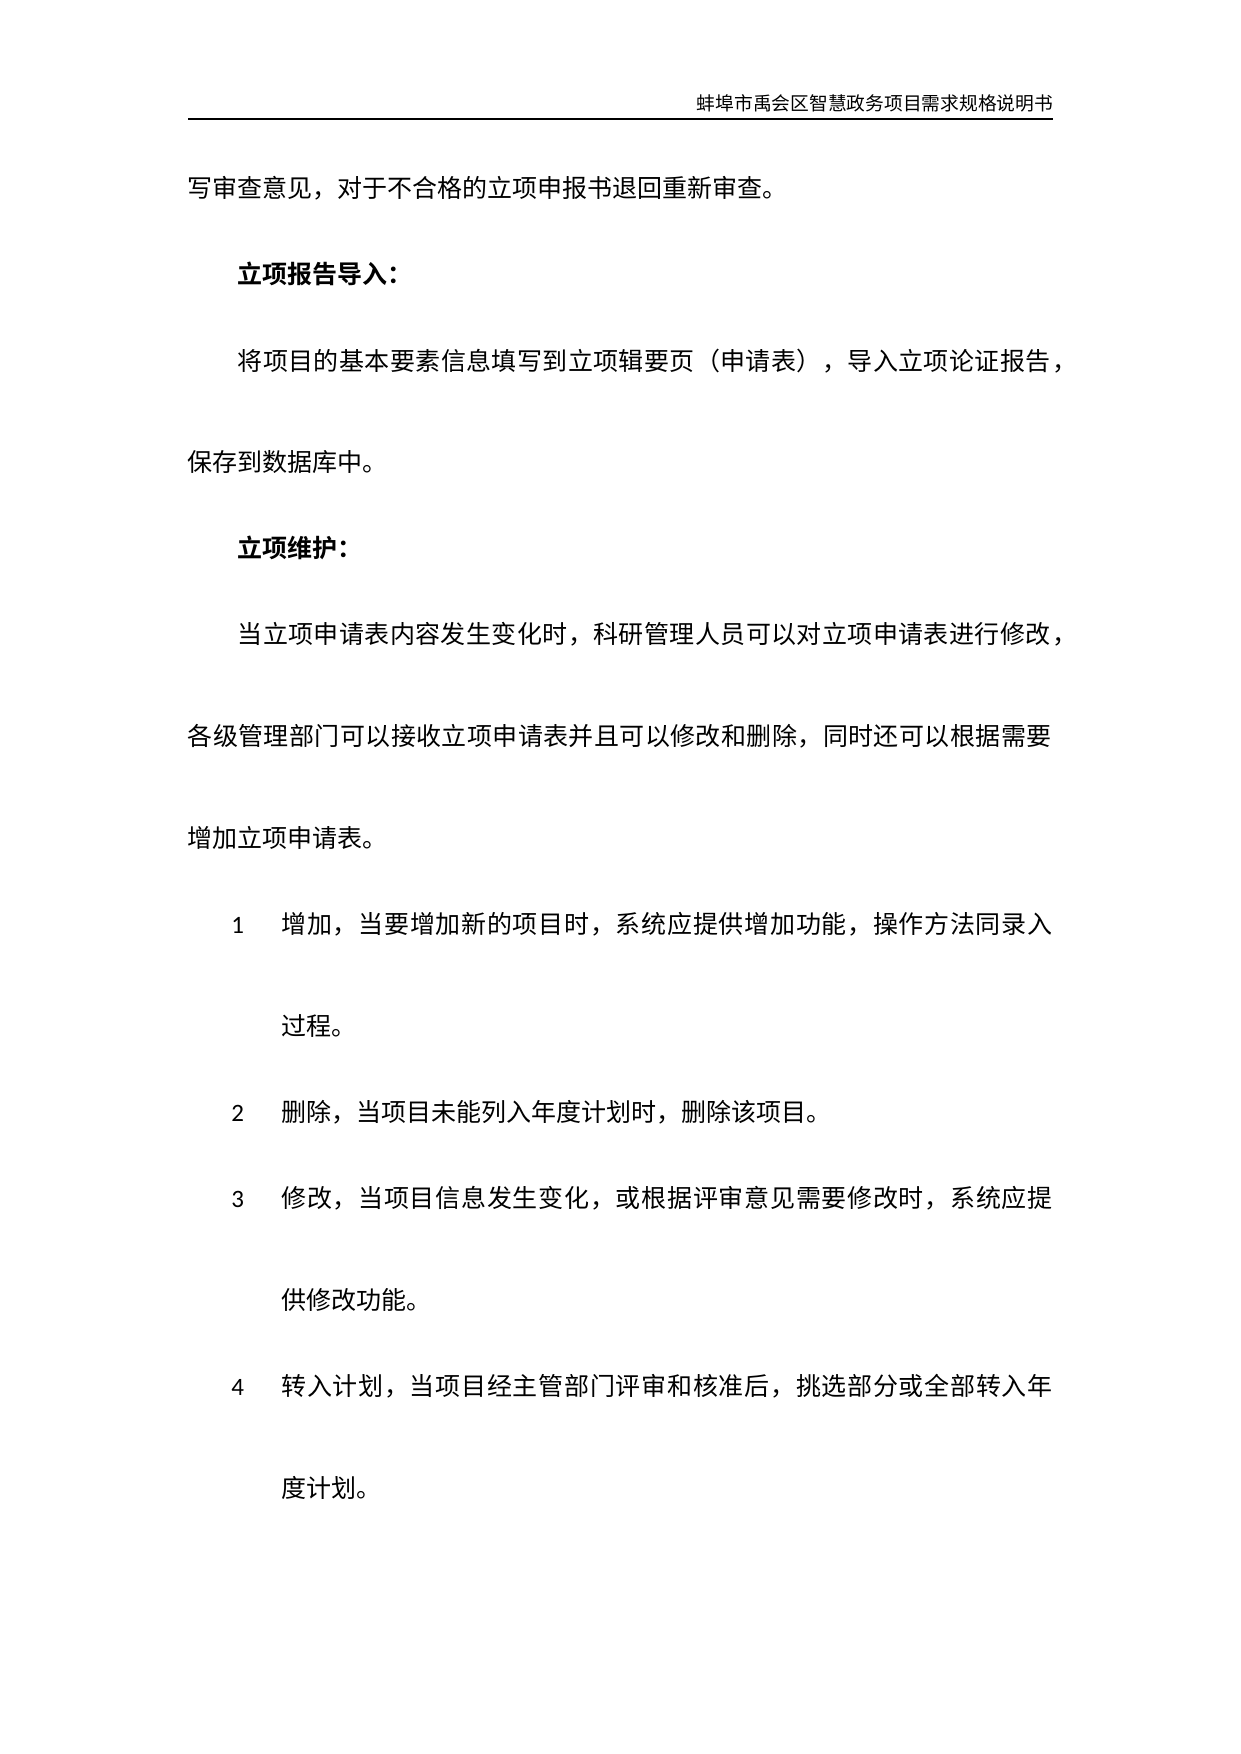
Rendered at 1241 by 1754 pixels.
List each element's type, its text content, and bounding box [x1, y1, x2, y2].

text 立项报告导入： [187, 239, 1053, 307]
list 修改，当项目信息发生变化，或根据评审意见需要修改时，系统应提供修改功能。 [237, 1163, 1053, 1333]
text 将项目的基本要素信息填写到立项辑要页（申请表），导入立项论证报告，保存到数据库中。 [187, 325, 1053, 495]
text 立项维护： [187, 513, 1053, 581]
list 删除，当项目未能列入年度计划时，删除该项目。 [237, 1077, 1053, 1145]
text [187, 153, 1053, 221]
text 当立项申请表内容发生变化时，科研管理人员可以对立项申请表进行修改，各级管理部门可以接收立项申请表并且可以修改和删除，同时还可以根据需要增加立项申请表。 [187, 599, 1053, 871]
list 增加，当要增加新的项目时，系统应提供增加功能，操作方法同录入过程。 [237, 889, 1053, 1059]
list 转入计划，当项目经主管部门评审和核准后，挑选部分或全部转入年度计划。 [237, 1351, 1053, 1521]
